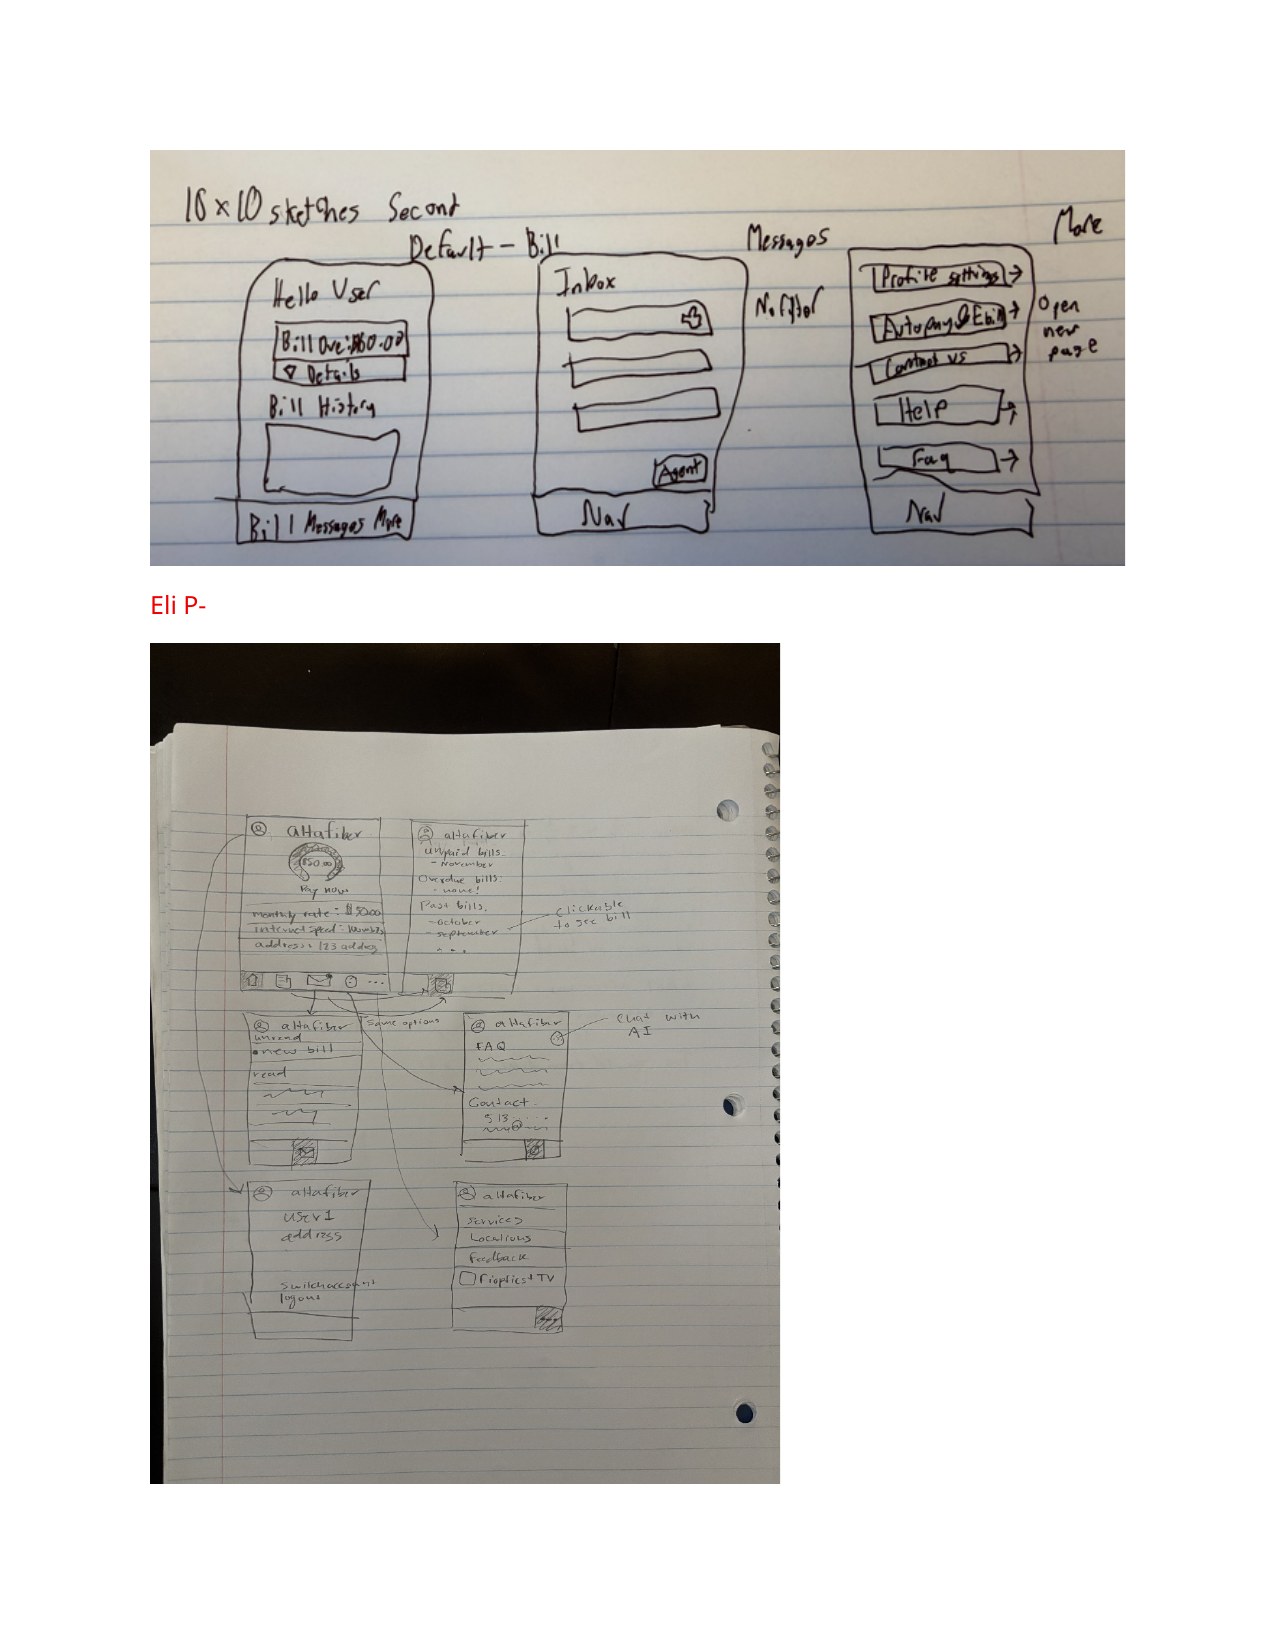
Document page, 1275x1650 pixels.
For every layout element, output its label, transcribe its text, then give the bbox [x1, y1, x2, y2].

picture [150, 643, 781, 1484]
text Eli P- [150, 588, 1125, 622]
picture [150, 150, 1125, 566]
